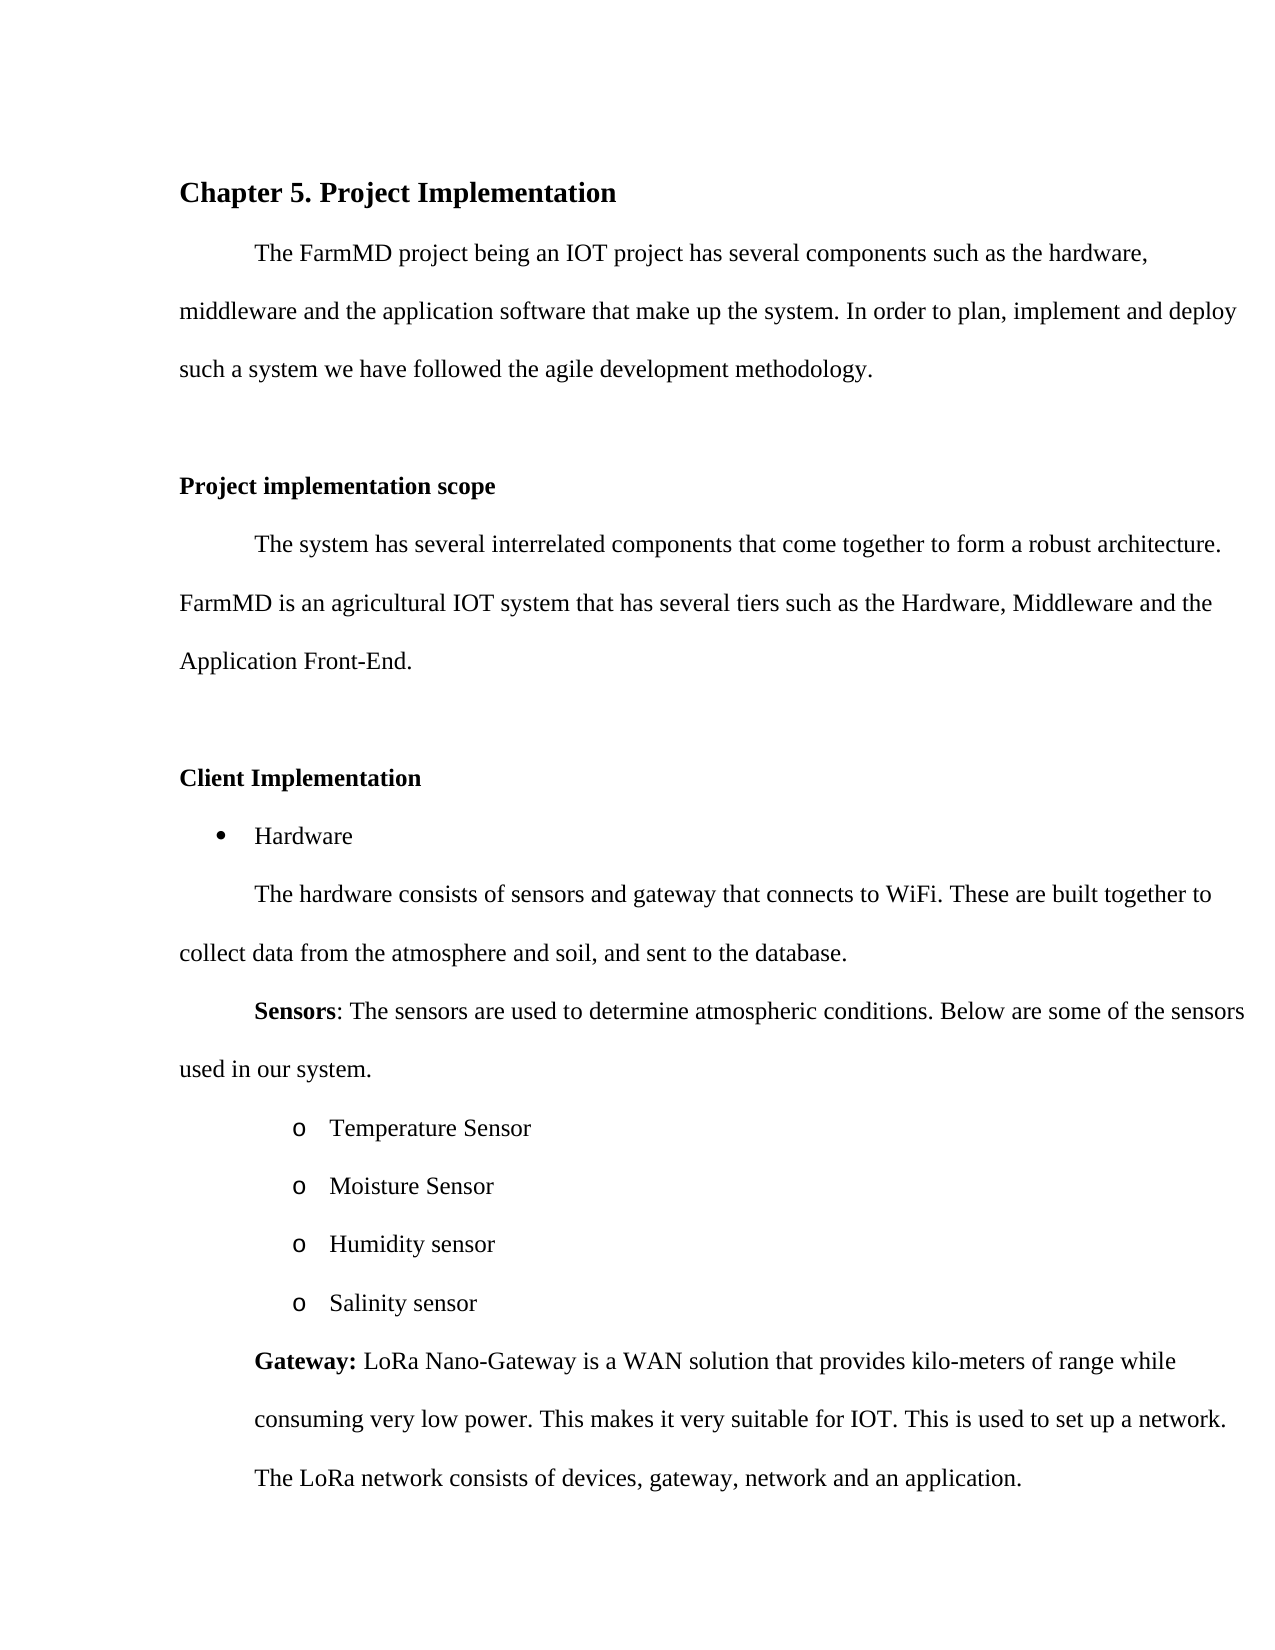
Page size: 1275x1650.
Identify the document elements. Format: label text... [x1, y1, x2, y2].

list Humidity sensor [292, 1206, 1260, 1264]
subtitle Project Implementation [179, 156, 1275, 214]
list Temperature Sensor [292, 1089, 1260, 1148]
text The FarmMD project being an IOT project has several components such as the hardware, middleware and the application software that make up the system. In order to plan, implement and deploy such a system we have followed the agile development methodology. [179, 214, 1260, 389]
text Gateway: LoRa Nano-Gateway is a WAN solution that provides kilo-meters of range while consuming very low power. This makes it very suitable for IOT. This is used to set up a network. The LoRa network consists of devices, gateway, network and an application. [254, 1323, 1260, 1498]
text Sensors: The sensors are used to determine atmospheric conditions. Below are some of the sensors used in our system. [179, 973, 1260, 1089]
text The system has several interrelated components that come together to form a robust architecture. FarmMD is an agricultural IOT system that has several tiers such as the Hardware, Middleware and the Application Front-End. [179, 506, 1260, 681]
list Salinity sensor [292, 1264, 1260, 1323]
text The hardware consists of sensors and gateway that connects to WiFi. These are built together to collect data from the atmosphere and soil, and sent to the database. [179, 856, 1260, 973]
list Moisture Sensor [292, 1148, 1260, 1206]
subtitle Client Implementation [179, 739, 1275, 798]
list Hardware [217, 798, 1260, 856]
subtitle Project implementation scope [179, 448, 1275, 506]
